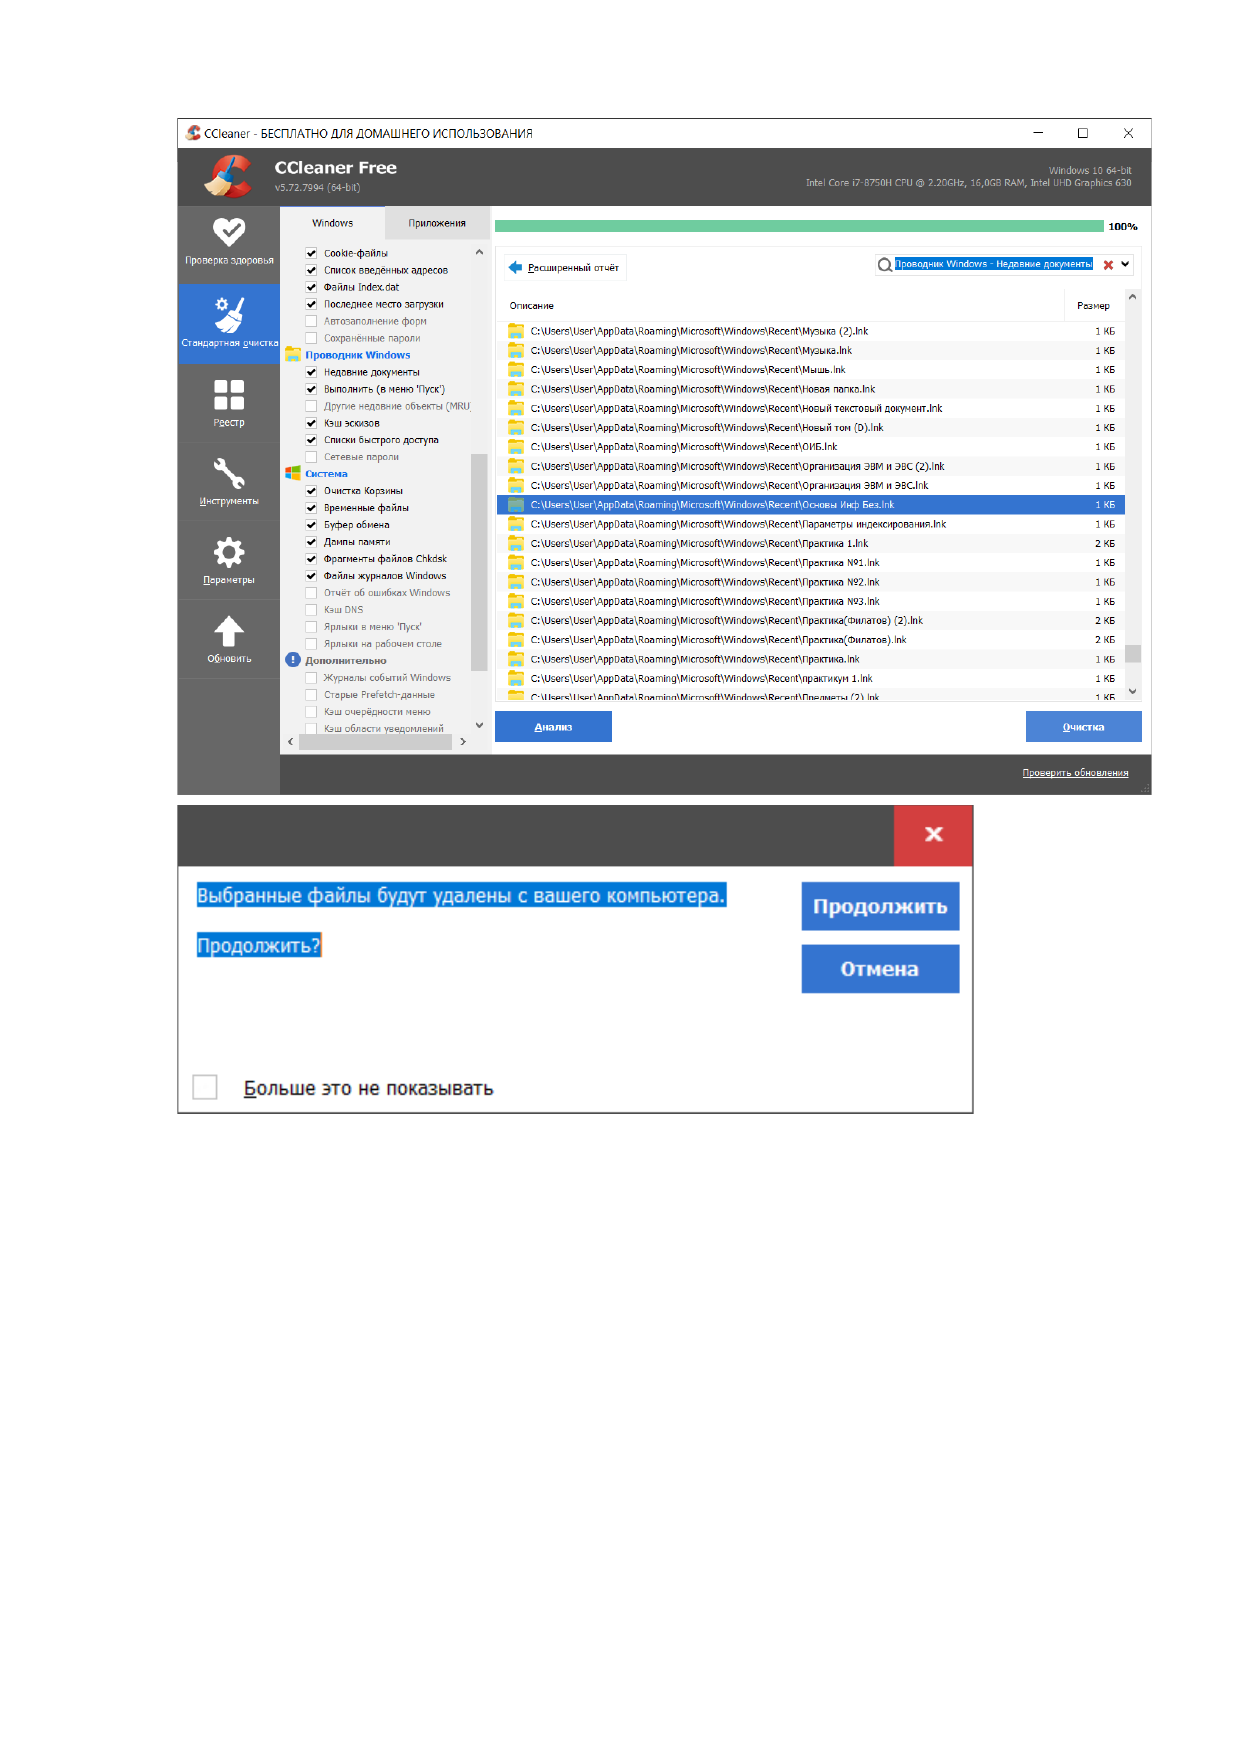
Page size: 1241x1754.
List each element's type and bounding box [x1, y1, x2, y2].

picture [177, 118, 1152, 795]
picture [177, 805, 974, 1114]
